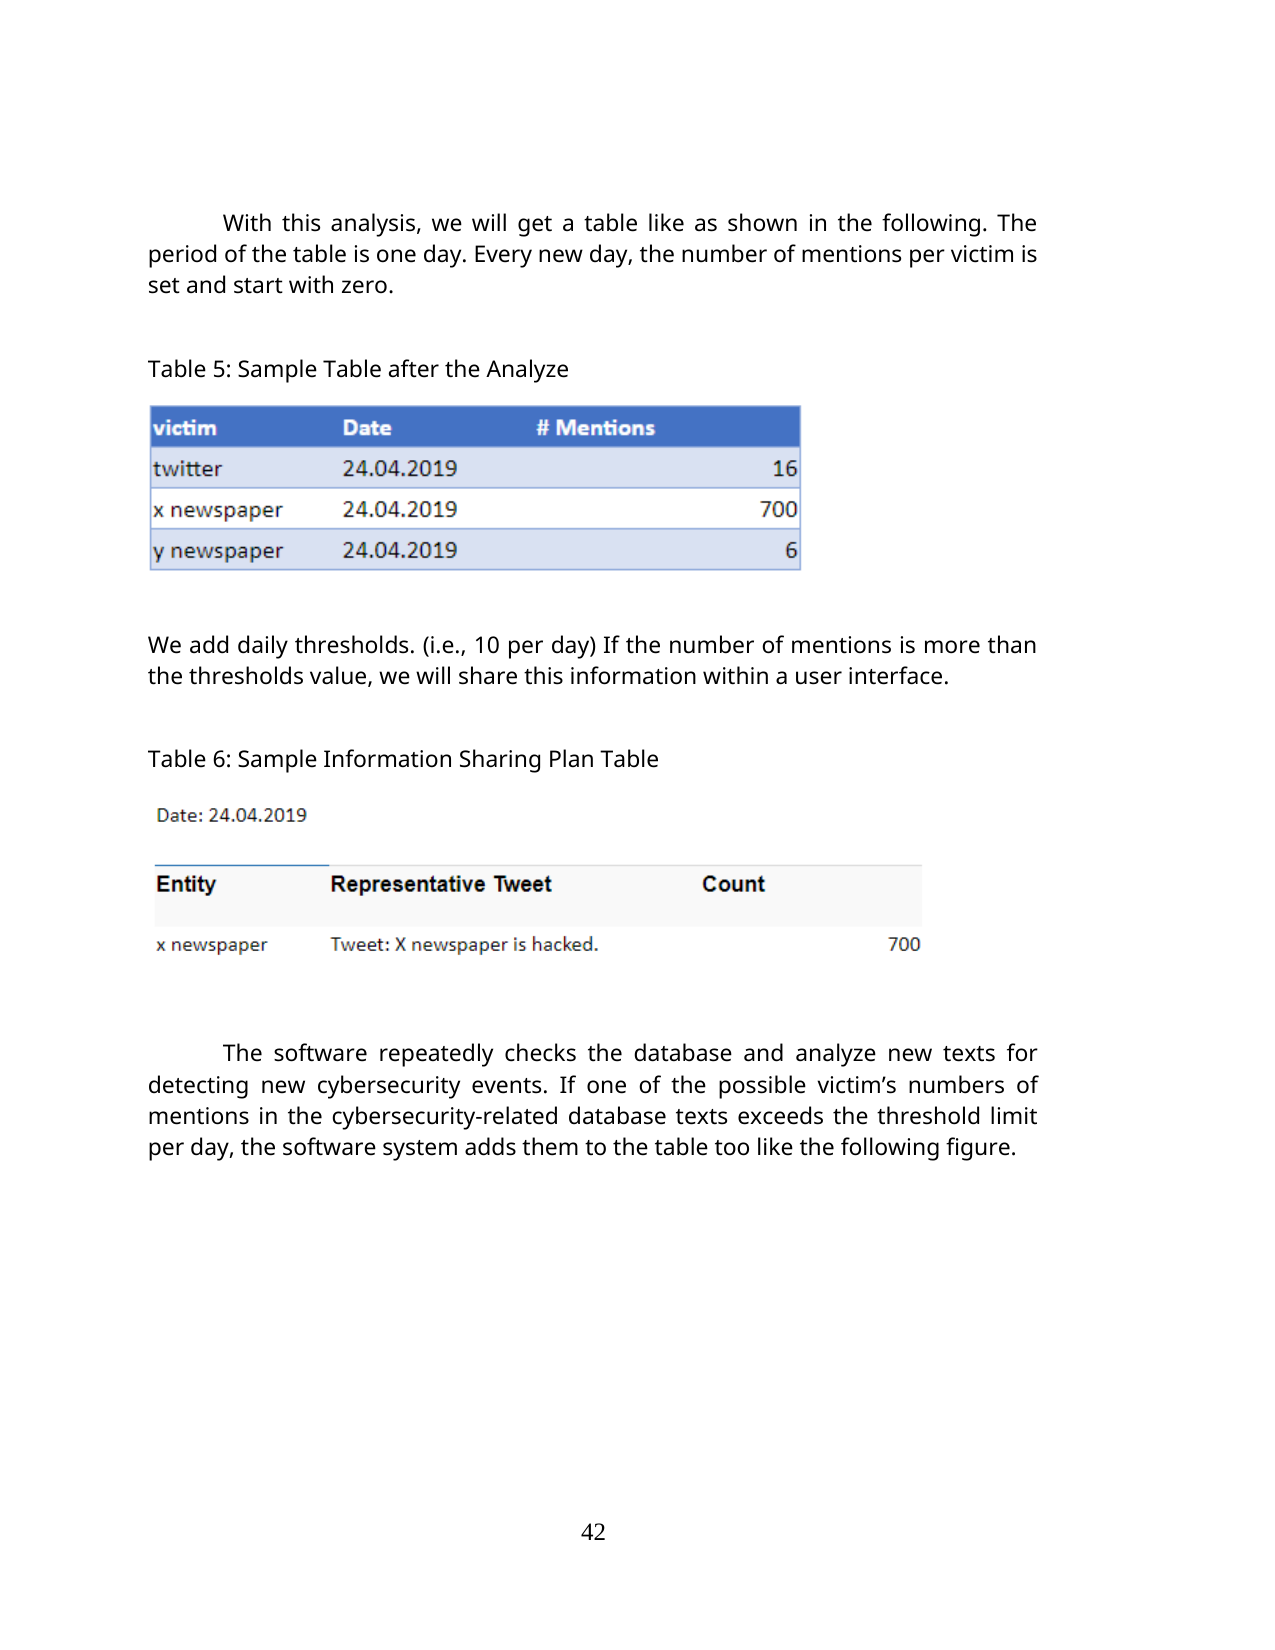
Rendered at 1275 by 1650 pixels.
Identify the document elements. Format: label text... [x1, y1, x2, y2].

picture [147, 404, 806, 577]
text We add daily thresholds. (i.e., 10 per day) If the number of mentions is more than the thresholds value, we will share this information within a user interface. [148, 629, 1039, 691]
text With this analysis, we will get a table like as shown in the following. The period of the table is one day. Every new day, the number of mentions per victim is set and start with zero. [148, 207, 1039, 301]
text Table 5: Sample Table after the Analyze [148, 353, 1039, 384]
picture [147, 795, 949, 986]
text Table 6: Sample Information Sharing Plan Table [148, 743, 1039, 774]
text The software repeatedly checks the database and analyze new texts for detecting new cybersecurity events. If one of the possible victim’s numbers of mentions in the cybersecurity-related database texts exceeds the threshold limit per day, the software system adds them to the table too like the following figure. [148, 1037, 1039, 1162]
